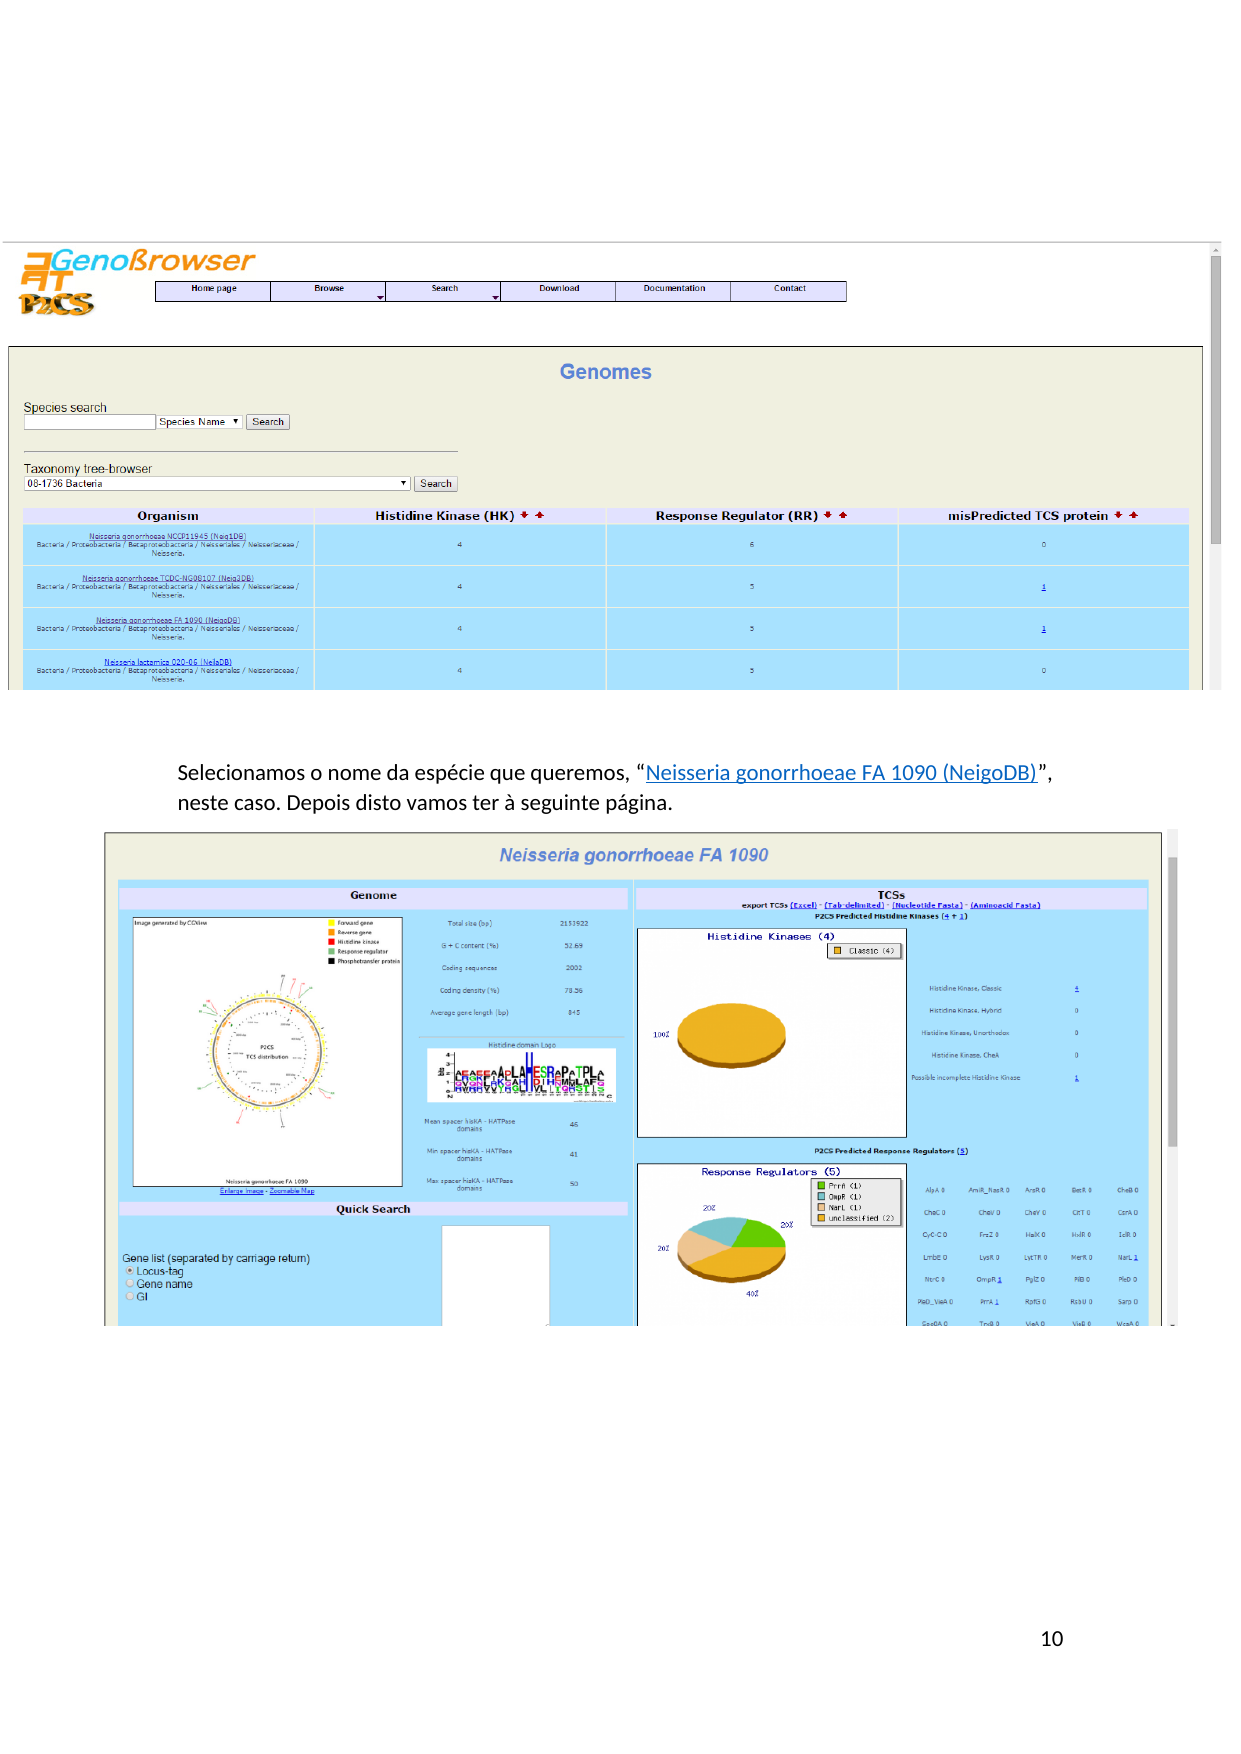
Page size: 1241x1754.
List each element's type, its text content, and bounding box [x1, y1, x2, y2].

picture [99, 829, 1178, 1326]
picture [2, 241, 1222, 690]
text Selecionamos o nome da espécie que queremos, “Neisseria gonorrhoeae FA 1090 (NeigoDB)”, neste caso. Depois disto vamos ter à seguinte página. [177, 758, 1063, 816]
